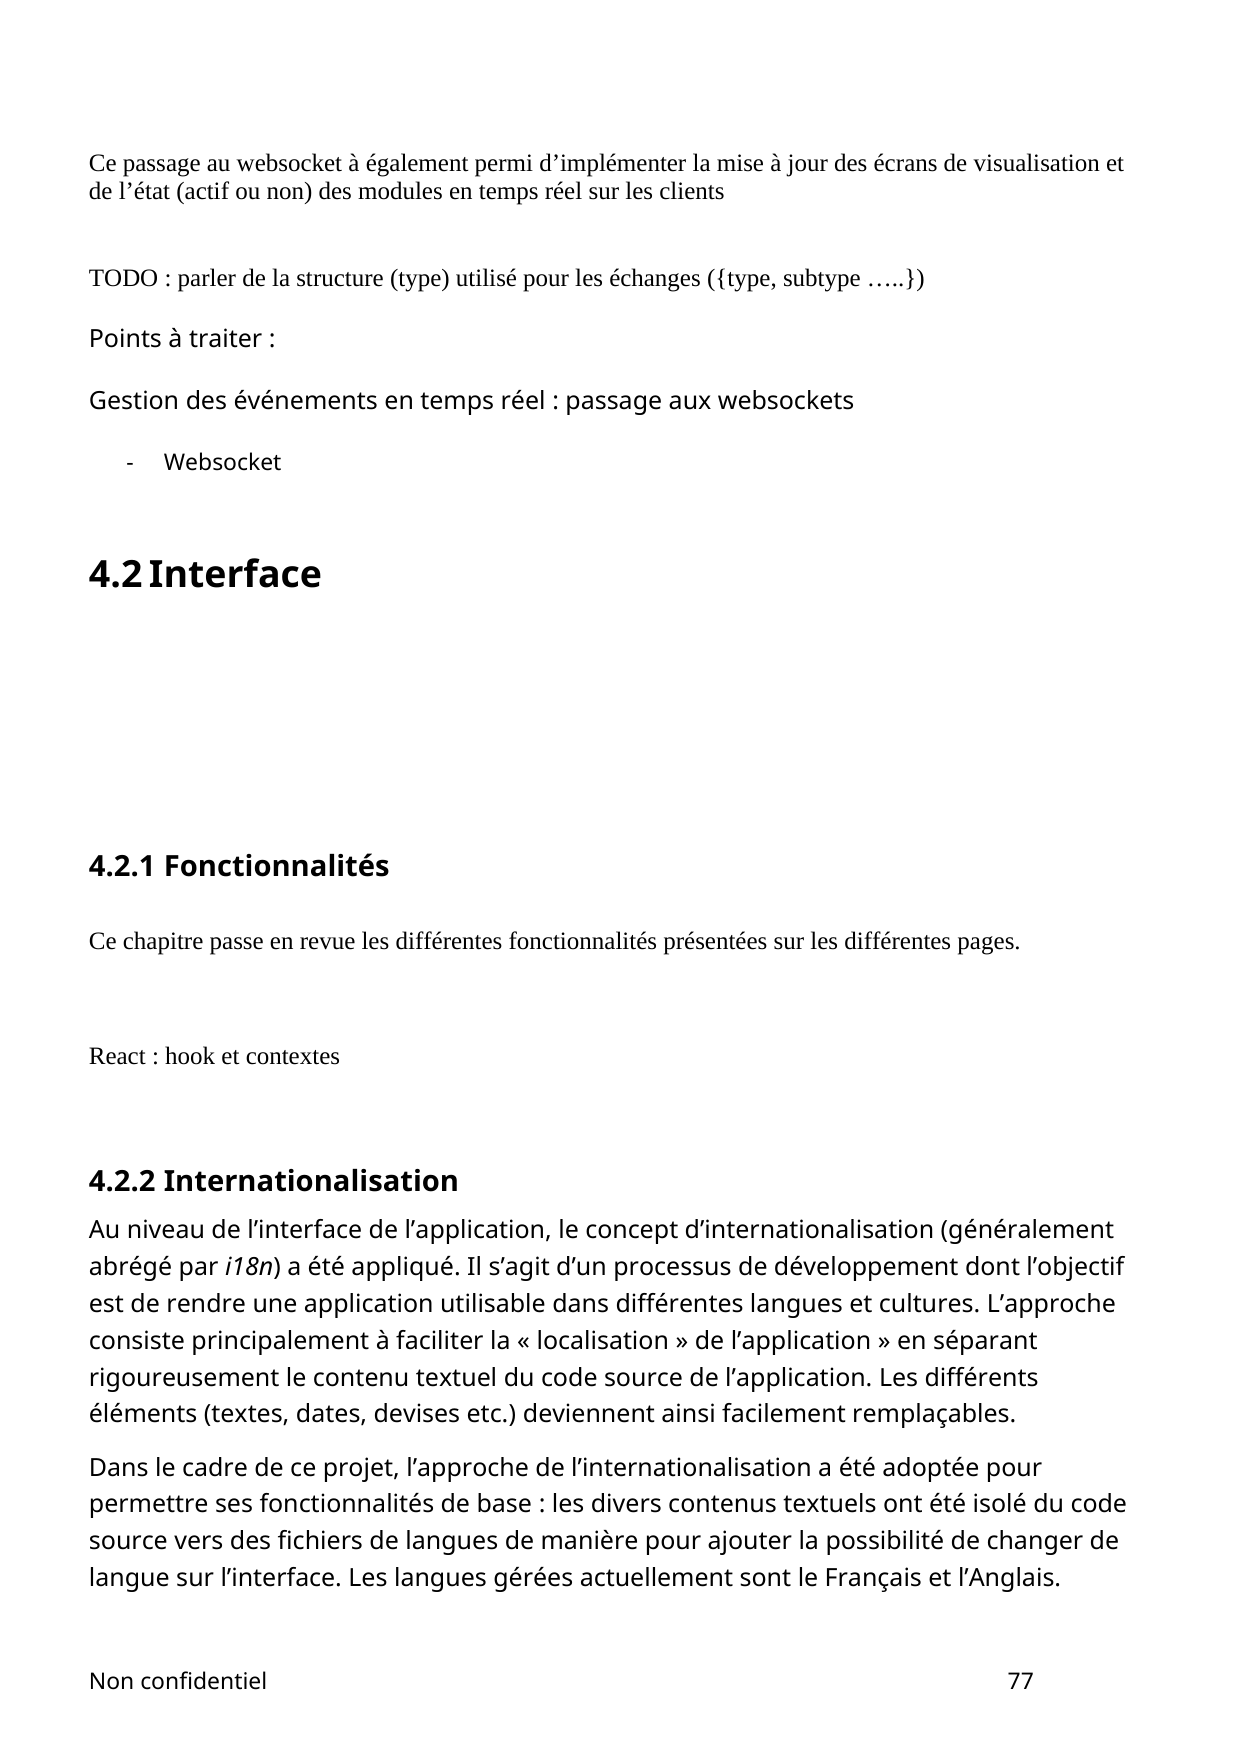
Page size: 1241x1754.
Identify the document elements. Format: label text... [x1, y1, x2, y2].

subtitle Interface [89, 547, 1152, 598]
text Ce passage au websocket à également permi d’implémenter la mise à jour des écrans de visualisation et de l’état (actif ou non) des modules en temps réel sur les clients [89, 148, 1152, 205]
text React : hook et contextes [89, 1041, 1152, 1069]
subtitle Internationalisation [89, 1160, 1152, 1199]
subtitle Fonctionnalités [89, 845, 1152, 884]
list Websocket [126, 446, 1152, 477]
text Ce chapitre passe en revue les différentes fonctionnalités présentées sur les différentes pages. [89, 926, 1152, 954]
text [89, 1449, 1152, 1594]
text TODO : parler de la structure (type) utilisé pour les échanges ({type, subtype …..}) [89, 263, 1152, 291]
text Gestion des événements en temps réel : passage aux websockets [89, 383, 1152, 417]
text Points à traiter : [89, 320, 1152, 354]
text Au niveau de l’interface de l’application, le concept d’internationalisation (généralement abrégé par i18n) a été appliqué. Il s’agit d’un processus de développement dont l’objectif est de rendre une application utilisable dans différentes langues et cultures. L’approche consiste principalement à faciliter la « localisation » de l’application » en séparant rigoureusement le contenu textuel du code source de l’application. Les différents éléments (textes, dates, devises etc.) deviennent ainsi facilement remplaçables. [89, 1212, 1152, 1430]
